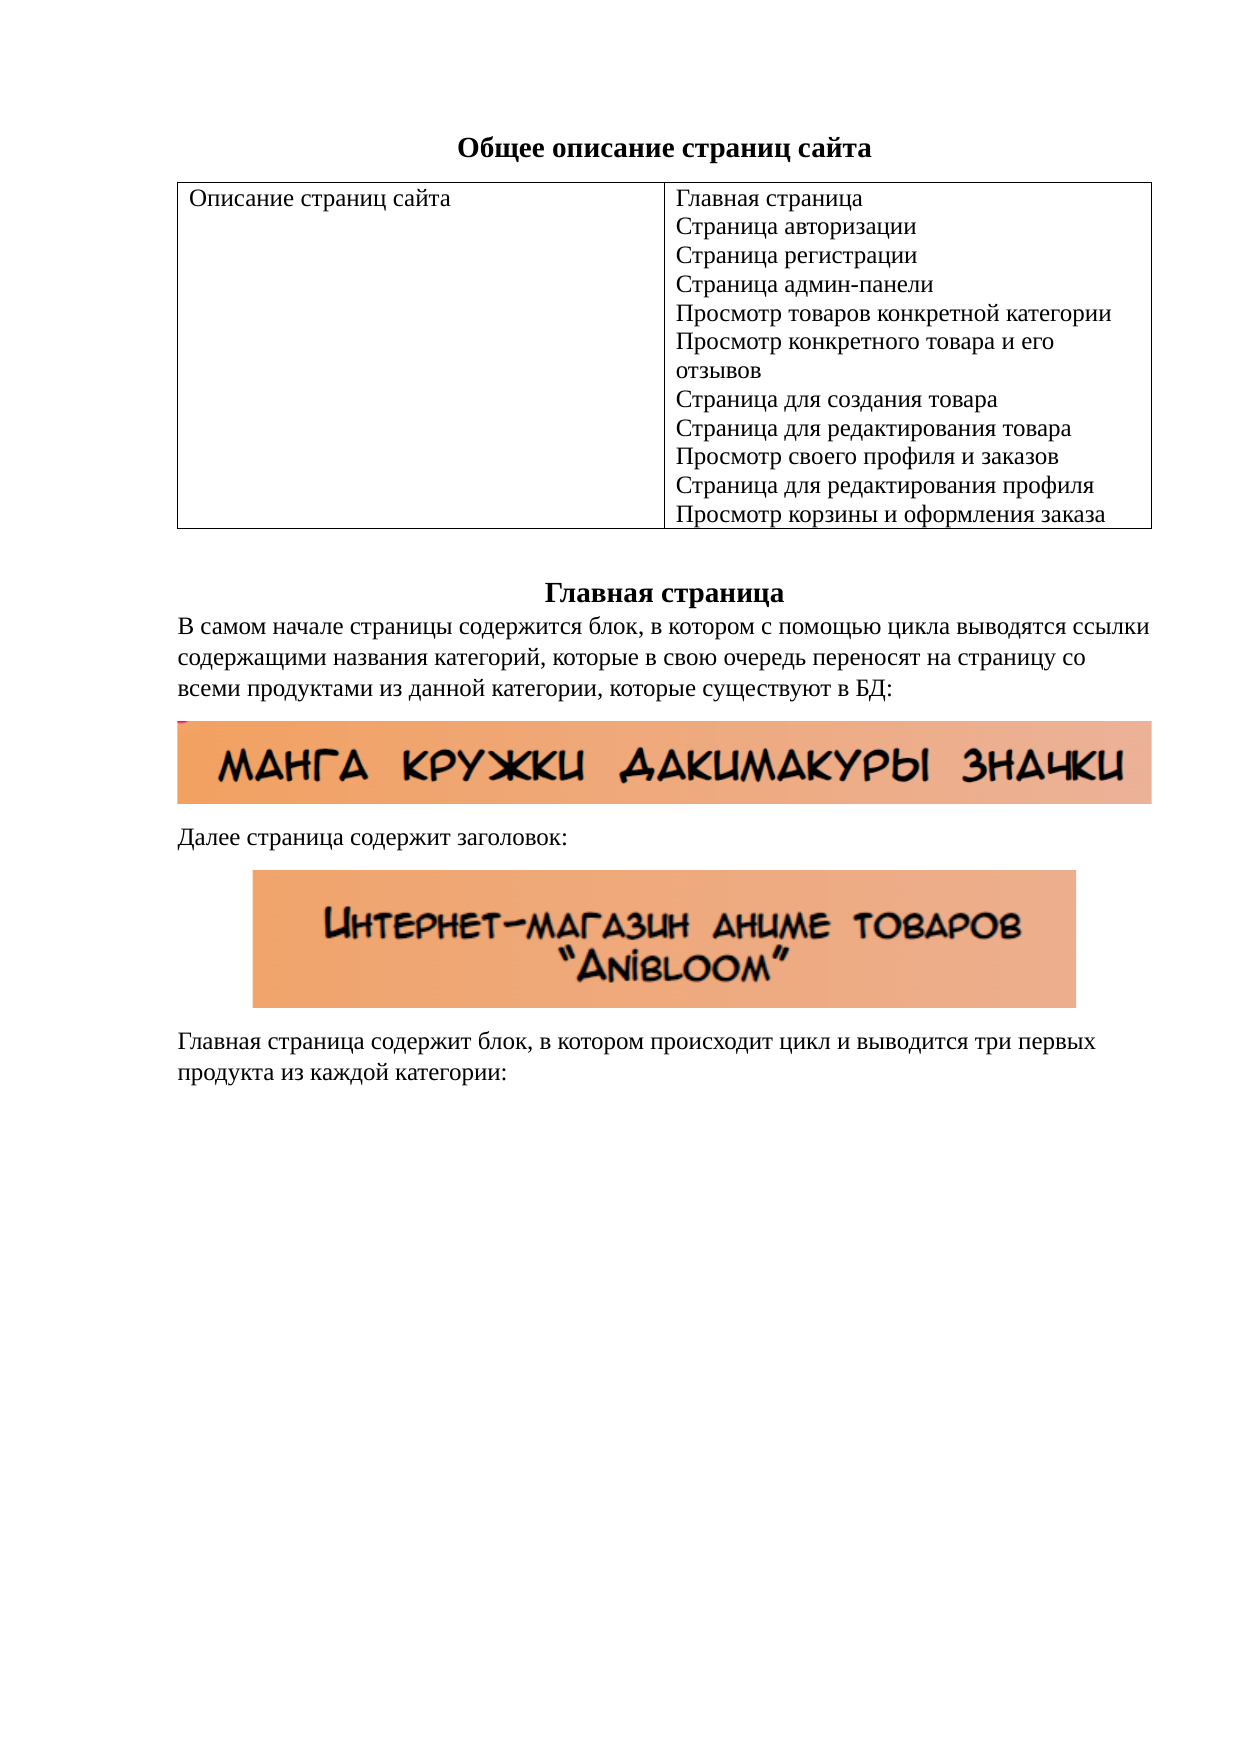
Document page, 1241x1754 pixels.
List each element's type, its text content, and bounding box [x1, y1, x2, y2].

table_header Описание страниц сайта [178, 183, 664, 528]
picture [252, 870, 1077, 1008]
text Далее страница содержит заголовок: [177, 822, 1152, 851]
table_header Главная страница Страница авторизации Страница регистрации Страница админ-панели Просмотр товаров конкретной категории Просмотр конкретного товара и его отзывов Страница для создания товара Страница для редактирования товара Просмотр своего профиля и заказов Страница для редактирования профиля Просмотр корзины и оформления заказа [665, 183, 1151, 528]
text В самом начале страницы содержится блок, в котором с помощью цикла выводятся ссылки содержащими названия категорий, которые в свою очередь переносят на страницу со всеми продуктами из данной категории, которые существуют в БД: [177, 611, 1152, 702]
text Главная страница содержит блок, в котором происходит цикл и выводится три первых продукта из каждой категории: [177, 1026, 1152, 1086]
picture [177, 721, 1152, 804]
subtitle Общее описание страниц сайта [177, 131, 1152, 164]
subtitle Главная страница [177, 576, 1152, 609]
